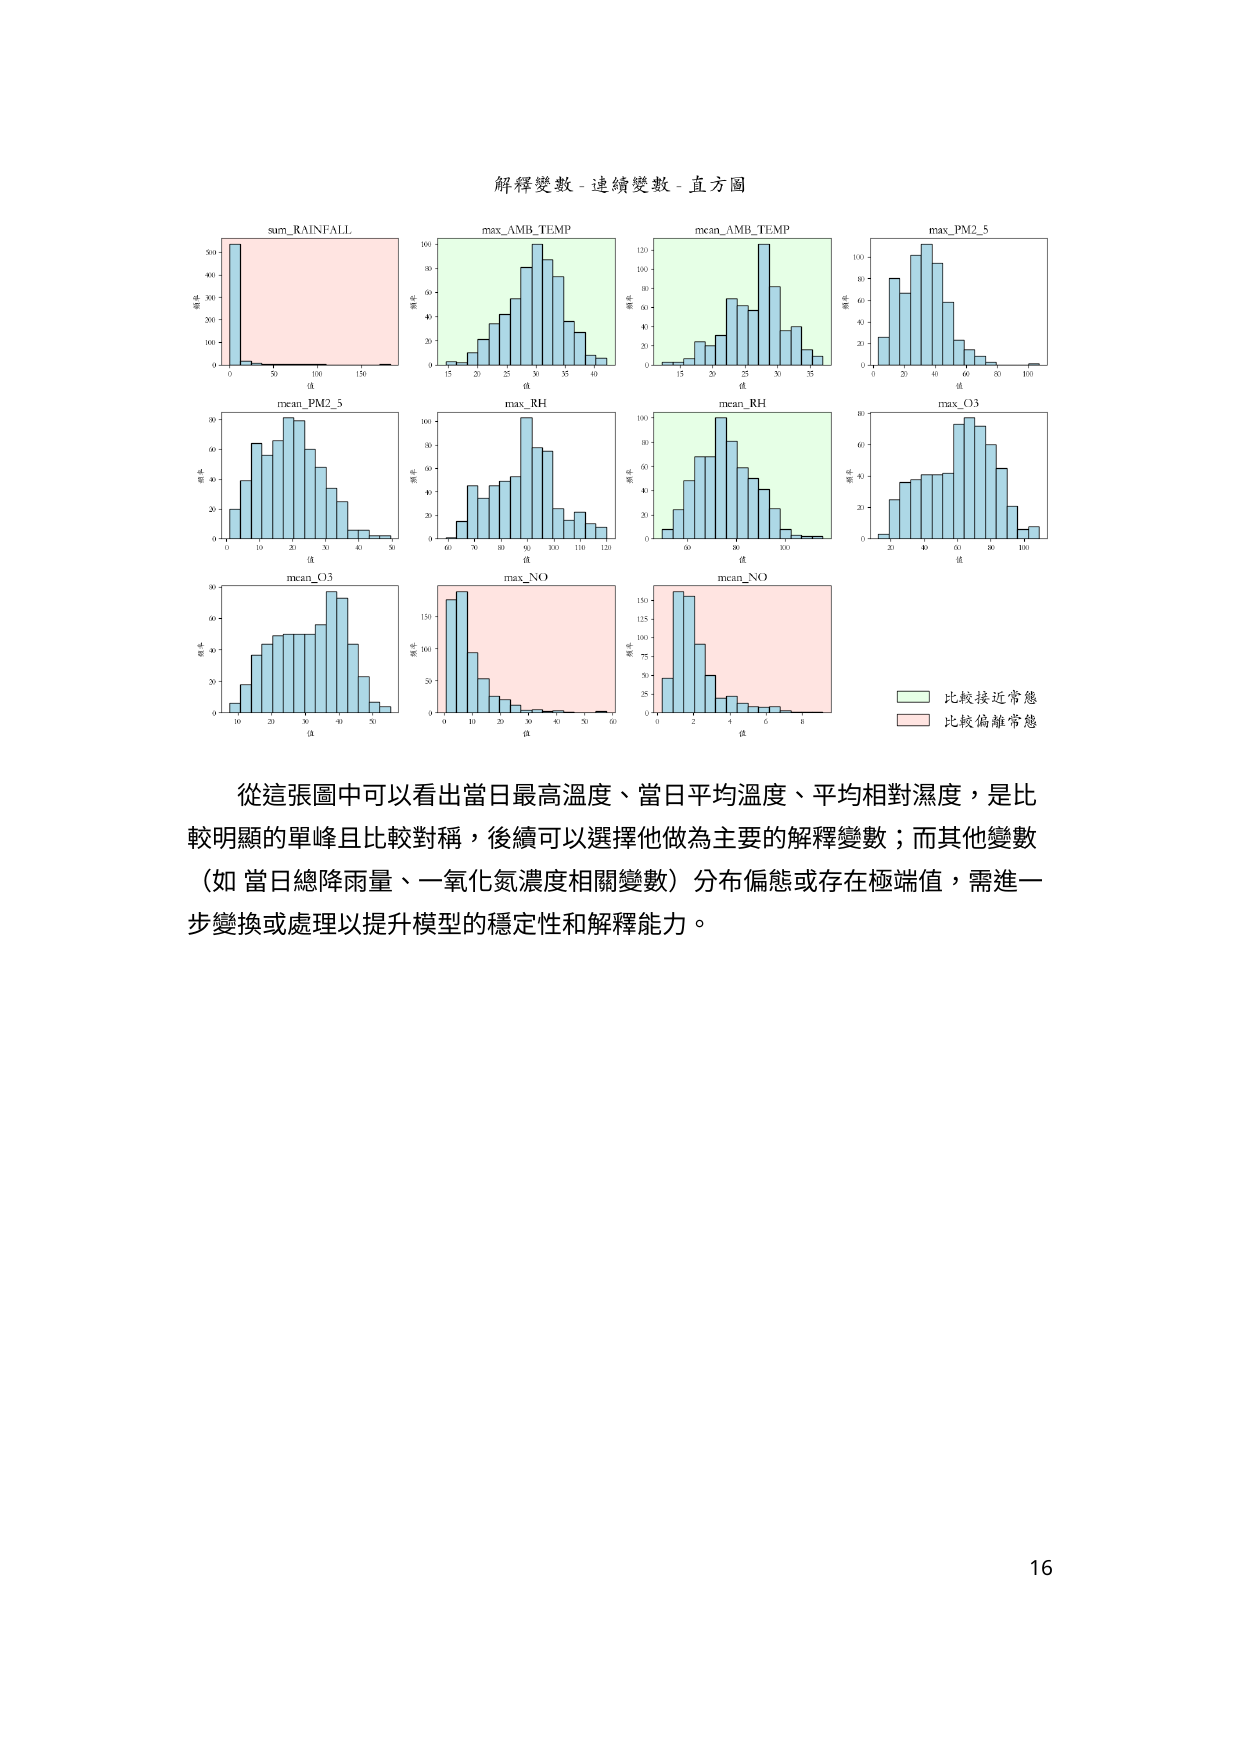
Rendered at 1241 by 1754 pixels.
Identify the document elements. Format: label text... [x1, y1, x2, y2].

picture [187, 171, 1053, 744]
text 從這張圖中可以看出當日最高溫度、當日平均溫度、平均相對濕度，是比較明顯的單峰且比較對稱，後續可以選擇他做為主要的解釋變數；而其他變數（如 當日總降雨量、一氧化氮濃度相關變數）分布偏態或存在極端值，需進一步變換或處理以提升模型的穩定性和解釋能力。 [187, 774, 1053, 941]
